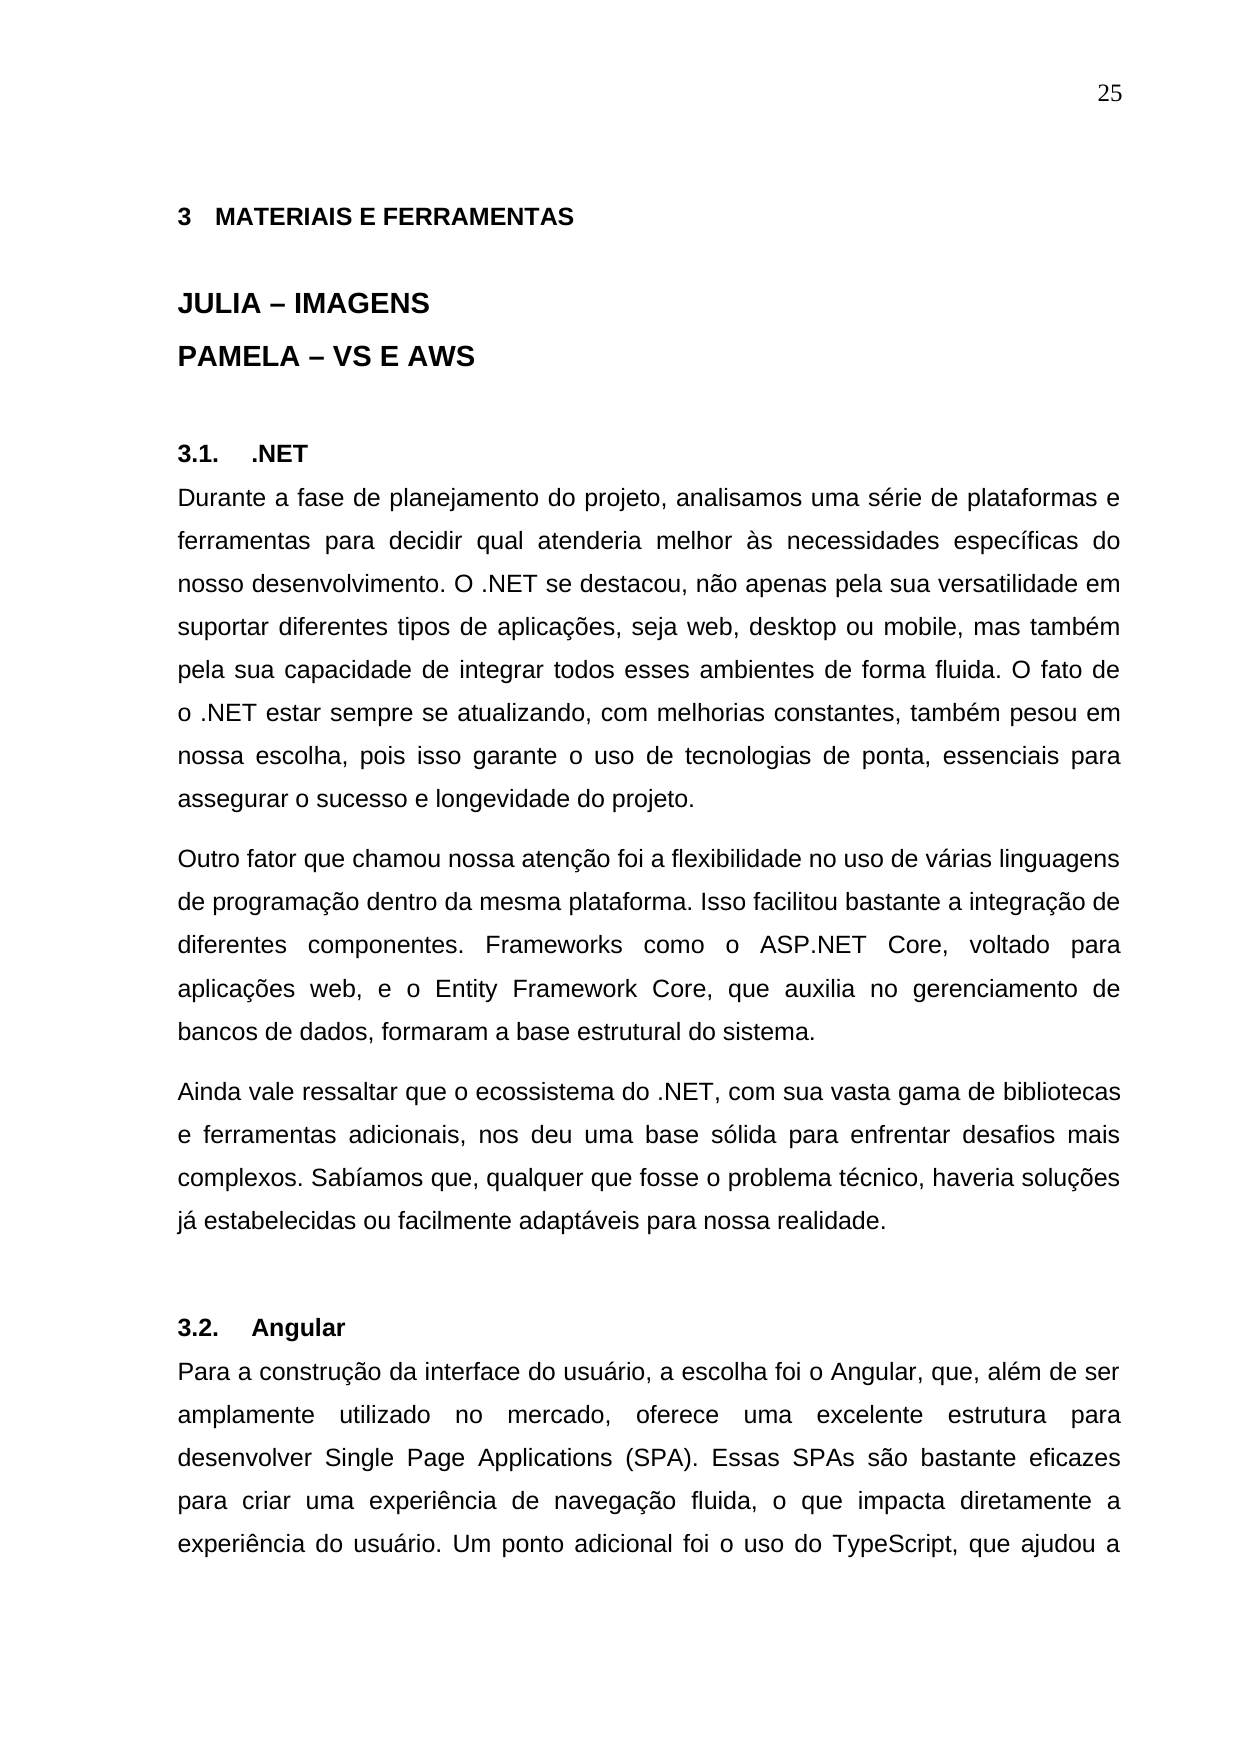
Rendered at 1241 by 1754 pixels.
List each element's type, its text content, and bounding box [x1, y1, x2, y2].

text JULIA – IMAGENS [177, 286, 1122, 319]
text PAMELA – VS E AWS [177, 339, 1122, 372]
subtitle Angular [177, 1313, 1122, 1342]
text Ainda vale ressaltar que o ecossistema do .NET, com sua vasta gama de bibliotecas e ferramentas adicionais, nos deu uma base sólida para enfrentar desafios mais complexos. Sabíamos que, qualquer que fosse o problema técnico, haveria soluções já estabelecidas ou facilmente adaptáveis para nossa realidade. [177, 1076, 1122, 1234]
text Durante a fase de planejamento do projeto, analisamos uma série de plataformas e ferramentas para decidir qual atenderia melhor às necessidades específicas do nosso desenvolvimento. O .NET se destacou, não apenas pela sua versatilidade em suportar diferentes tipos de aplicações, seja web, desktop ou mobile, mas também pela sua capacidade de integrar todos esses ambientes de forma fluida. O fato de o .NET estar sempre se atualizando, com melhorias constantes, também pesou em nossa escolha, pois isso garante o uso de tecnologias de ponta, essenciais para assegurar o sucesso e longevidade do projeto. [177, 482, 1122, 813]
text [177, 1356, 1122, 1558]
text Outro fator que chamou nossa atenção foi a flexibilidade no uso de várias linguagens de programação dentro da mesma plataforma. Isso facilitou bastante a integração de diferentes componentes. Frameworks como o ASP.NET Core, voltado para aplicações web, e o Entity Framework Core, que auxilia no gerenciamento de bancos de dados, formaram a base estrutural do sistema. [177, 844, 1122, 1045]
subtitle .NET [177, 439, 1122, 468]
subtitle MATERIAIS E FERRAMENTAS [177, 202, 1122, 231]
